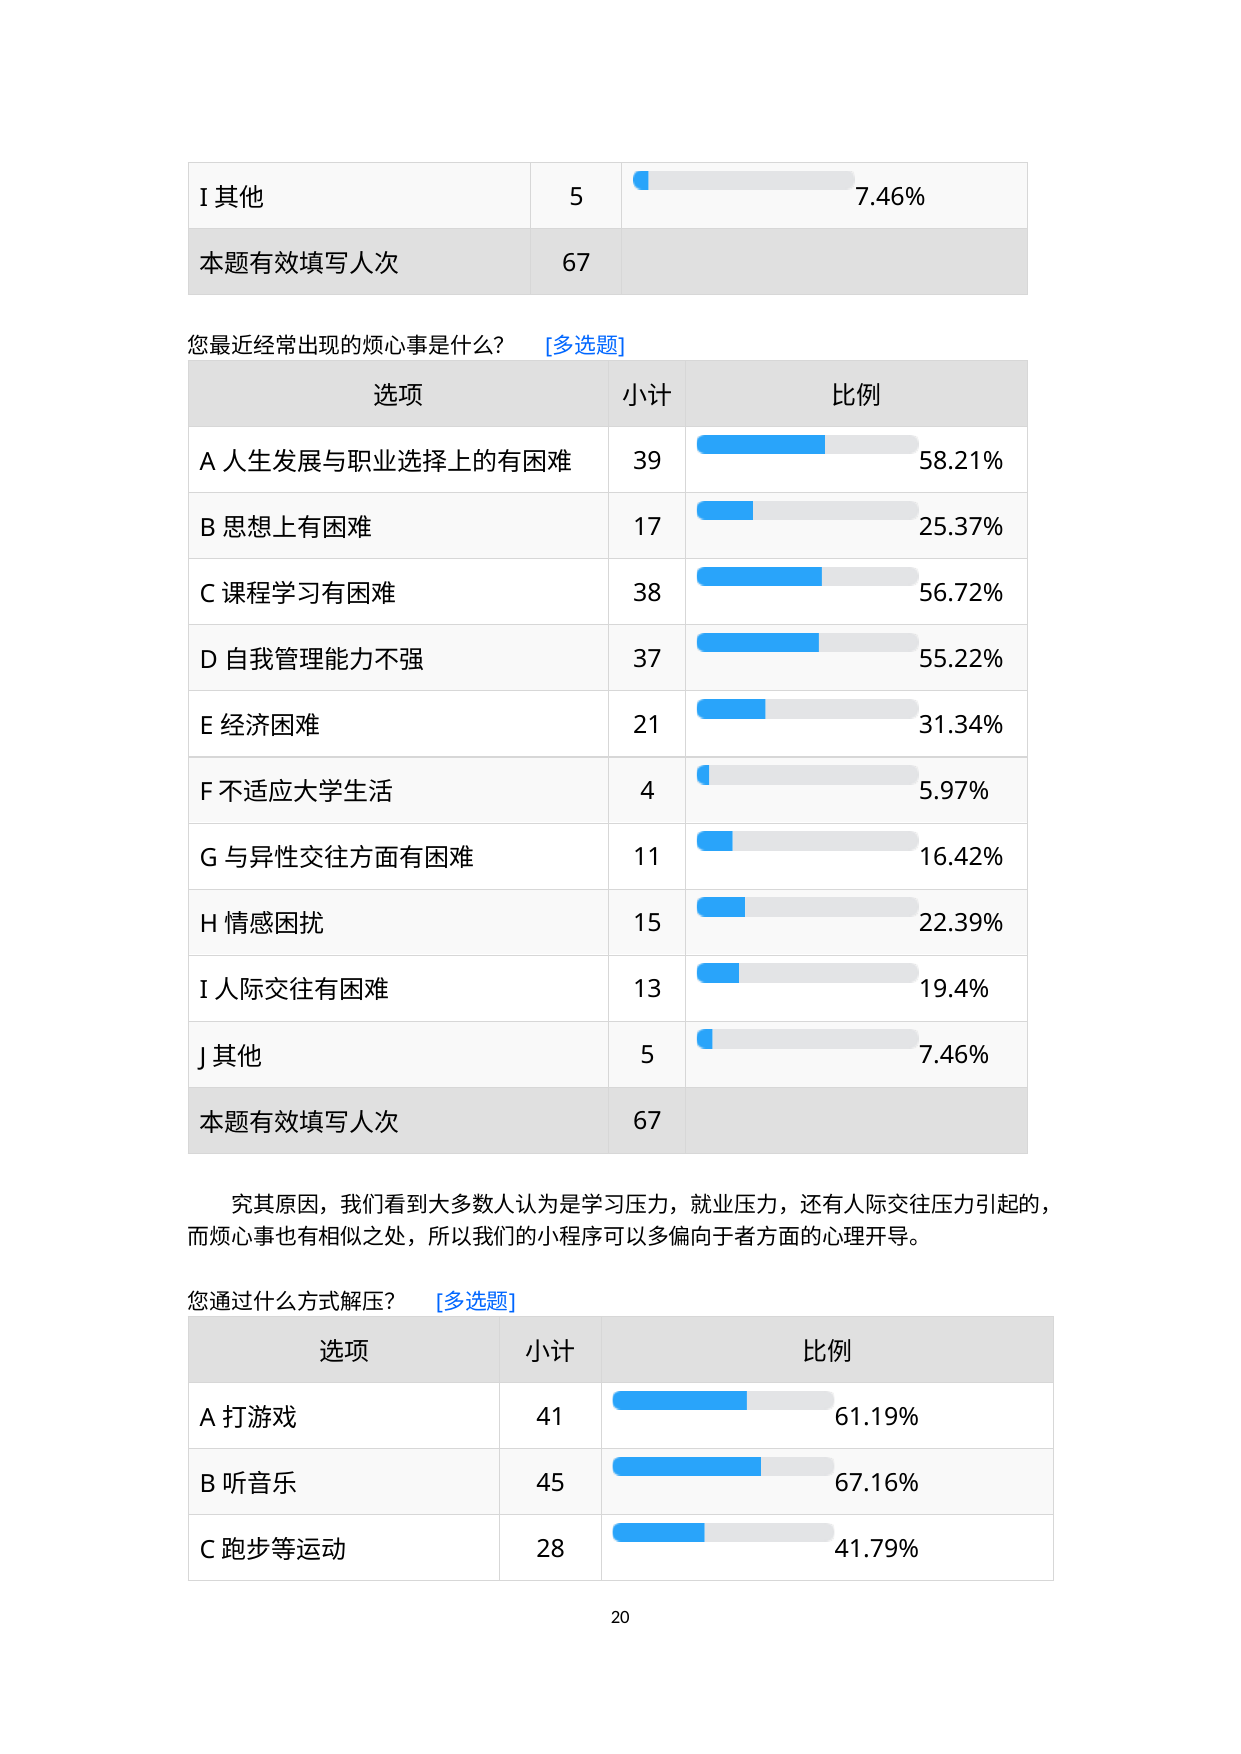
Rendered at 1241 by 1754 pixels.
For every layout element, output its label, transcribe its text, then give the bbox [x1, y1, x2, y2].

table_cell 39 [609, 427, 685, 492]
table_cell 25.37% [686, 493, 1027, 558]
table_cell 本题有效填写人次 [189, 229, 530, 294]
text 您最近经常出现的烦心事是什么？ [多选题] [187, 328, 1053, 360]
table_header 选项 [189, 361, 608, 426]
picture [696, 963, 919, 983]
picture [633, 171, 855, 190]
picture [696, 831, 919, 851]
table_cell J 其他 [189, 1022, 608, 1087]
table_header 比例 [602, 1317, 1053, 1382]
table_cell C 课程学习有困难 [189, 559, 608, 624]
text 您通过什么方式解压？ [多选题] [187, 1284, 1053, 1316]
table_cell C 跑步等运动 [189, 1515, 499, 1580]
table_cell 4 [609, 758, 685, 822]
table_cell H 情感困扰 [189, 890, 608, 954]
table_cell G 与异性交往方面有困难 [189, 824, 608, 888]
table_cell 67 [531, 229, 621, 294]
table_cell 28 [500, 1515, 601, 1580]
table_cell 67 [609, 1088, 685, 1153]
table_header 选项 [189, 1317, 499, 1382]
table_cell 7.46% [686, 1022, 1027, 1087]
table_header 小计 [500, 1317, 601, 1382]
table_cell 16.42% [686, 824, 1027, 888]
table_cell [622, 229, 1027, 294]
table_cell 11 [609, 824, 685, 888]
table_cell 17 [609, 493, 685, 558]
picture [696, 897, 919, 917]
table_cell I 人际交往有困难 [189, 956, 608, 1021]
table_cell 15 [609, 890, 685, 954]
picture [696, 501, 919, 520]
table_cell B 思想上有困难 [189, 493, 608, 558]
table_cell 56.72% [686, 559, 1027, 624]
picture [696, 765, 919, 785]
table_cell 55.22% [686, 625, 1027, 690]
table_cell 58.21% [686, 427, 1027, 492]
table_cell B 听音乐 [189, 1449, 499, 1514]
picture [696, 1029, 919, 1049]
table_cell 31.34% [686, 691, 1027, 756]
table_cell 5 [609, 1022, 685, 1087]
table_cell A 人生发展与职业选择上的有困难 [189, 427, 608, 492]
picture [696, 633, 919, 652]
table_cell 41.79% [602, 1515, 1053, 1580]
table_cell 61.19% [602, 1383, 1053, 1448]
table_cell I 其他 [189, 163, 530, 228]
table_cell 19.4% [686, 956, 1027, 1021]
table_cell 5.97% [686, 758, 1027, 822]
table_cell 22.39% [686, 890, 1027, 954]
picture [696, 567, 919, 586]
table_cell [686, 1088, 1027, 1153]
table_cell 38 [609, 559, 685, 624]
picture [612, 1523, 835, 1542]
table_header 小计 [609, 361, 685, 426]
table_header 比例 [686, 361, 1027, 426]
table_cell 45 [500, 1449, 601, 1514]
picture [612, 1391, 835, 1410]
table_cell 5 [531, 163, 621, 228]
text 究其原因，我们看到大多数人认为是学习压力，就业压力，还有人际交往压力引起的，而烦心事也有相似之处，所以我们的小程序可以多偏向于者方面的心理开导。 [187, 1186, 1053, 1251]
table_cell 13 [609, 956, 685, 1021]
table_cell 41 [500, 1383, 601, 1448]
table_cell A 打游戏 [189, 1383, 499, 1448]
table_cell 7.46% [622, 163, 1027, 228]
table_cell 67.16% [602, 1449, 1053, 1514]
table_cell F 不适应大学生活 [189, 758, 608, 822]
picture [612, 1457, 835, 1476]
picture [696, 699, 919, 719]
table_cell 37 [609, 625, 685, 690]
table_cell E 经济困难 [189, 691, 608, 756]
table_cell 本题有效填写人次 [189, 1088, 608, 1153]
table_cell D 自我管理能力不强 [189, 625, 608, 690]
table_cell 21 [609, 691, 685, 756]
picture [696, 435, 919, 454]
